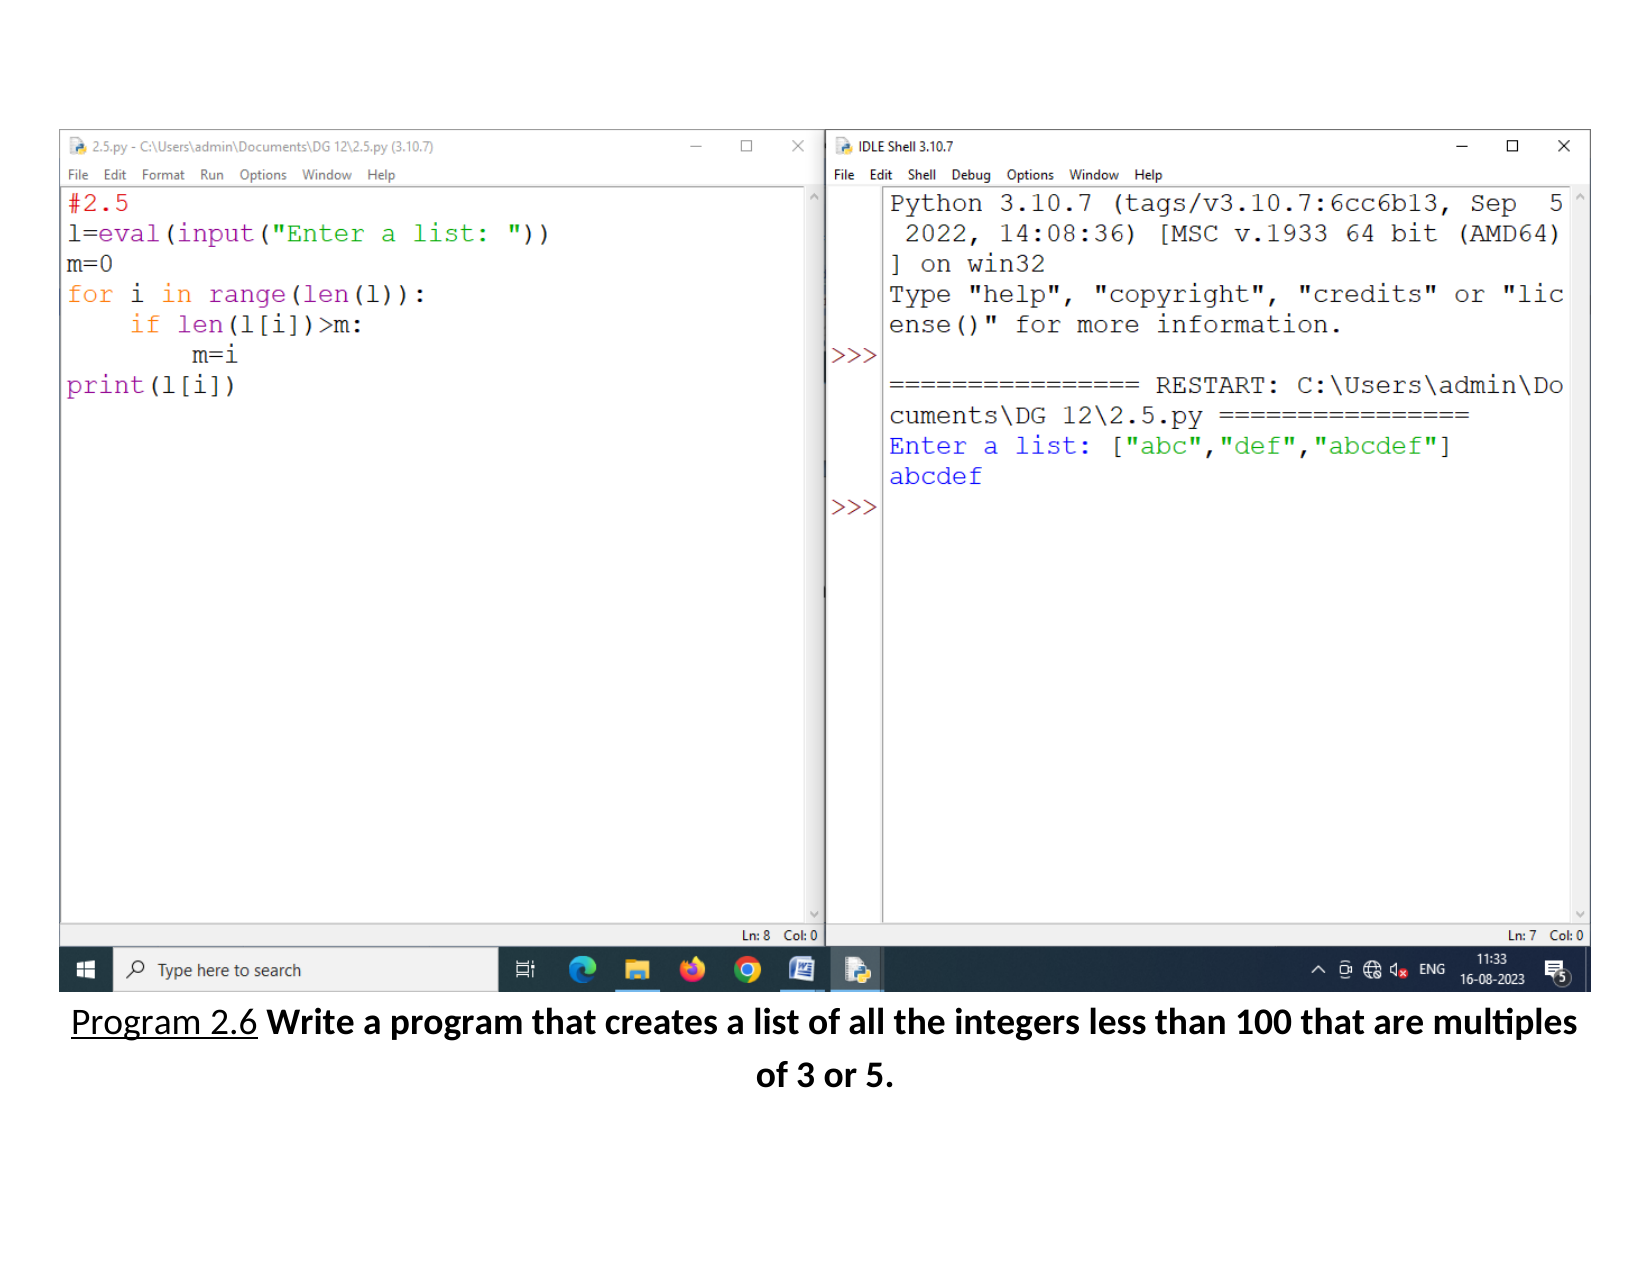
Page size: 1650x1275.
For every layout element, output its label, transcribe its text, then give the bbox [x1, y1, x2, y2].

picture [59, 129, 1591, 992]
text Program 2.6 Write a program that creates a list of all the integers less than 100 that are multiples of 3 or 5. [59, 992, 1591, 1097]
